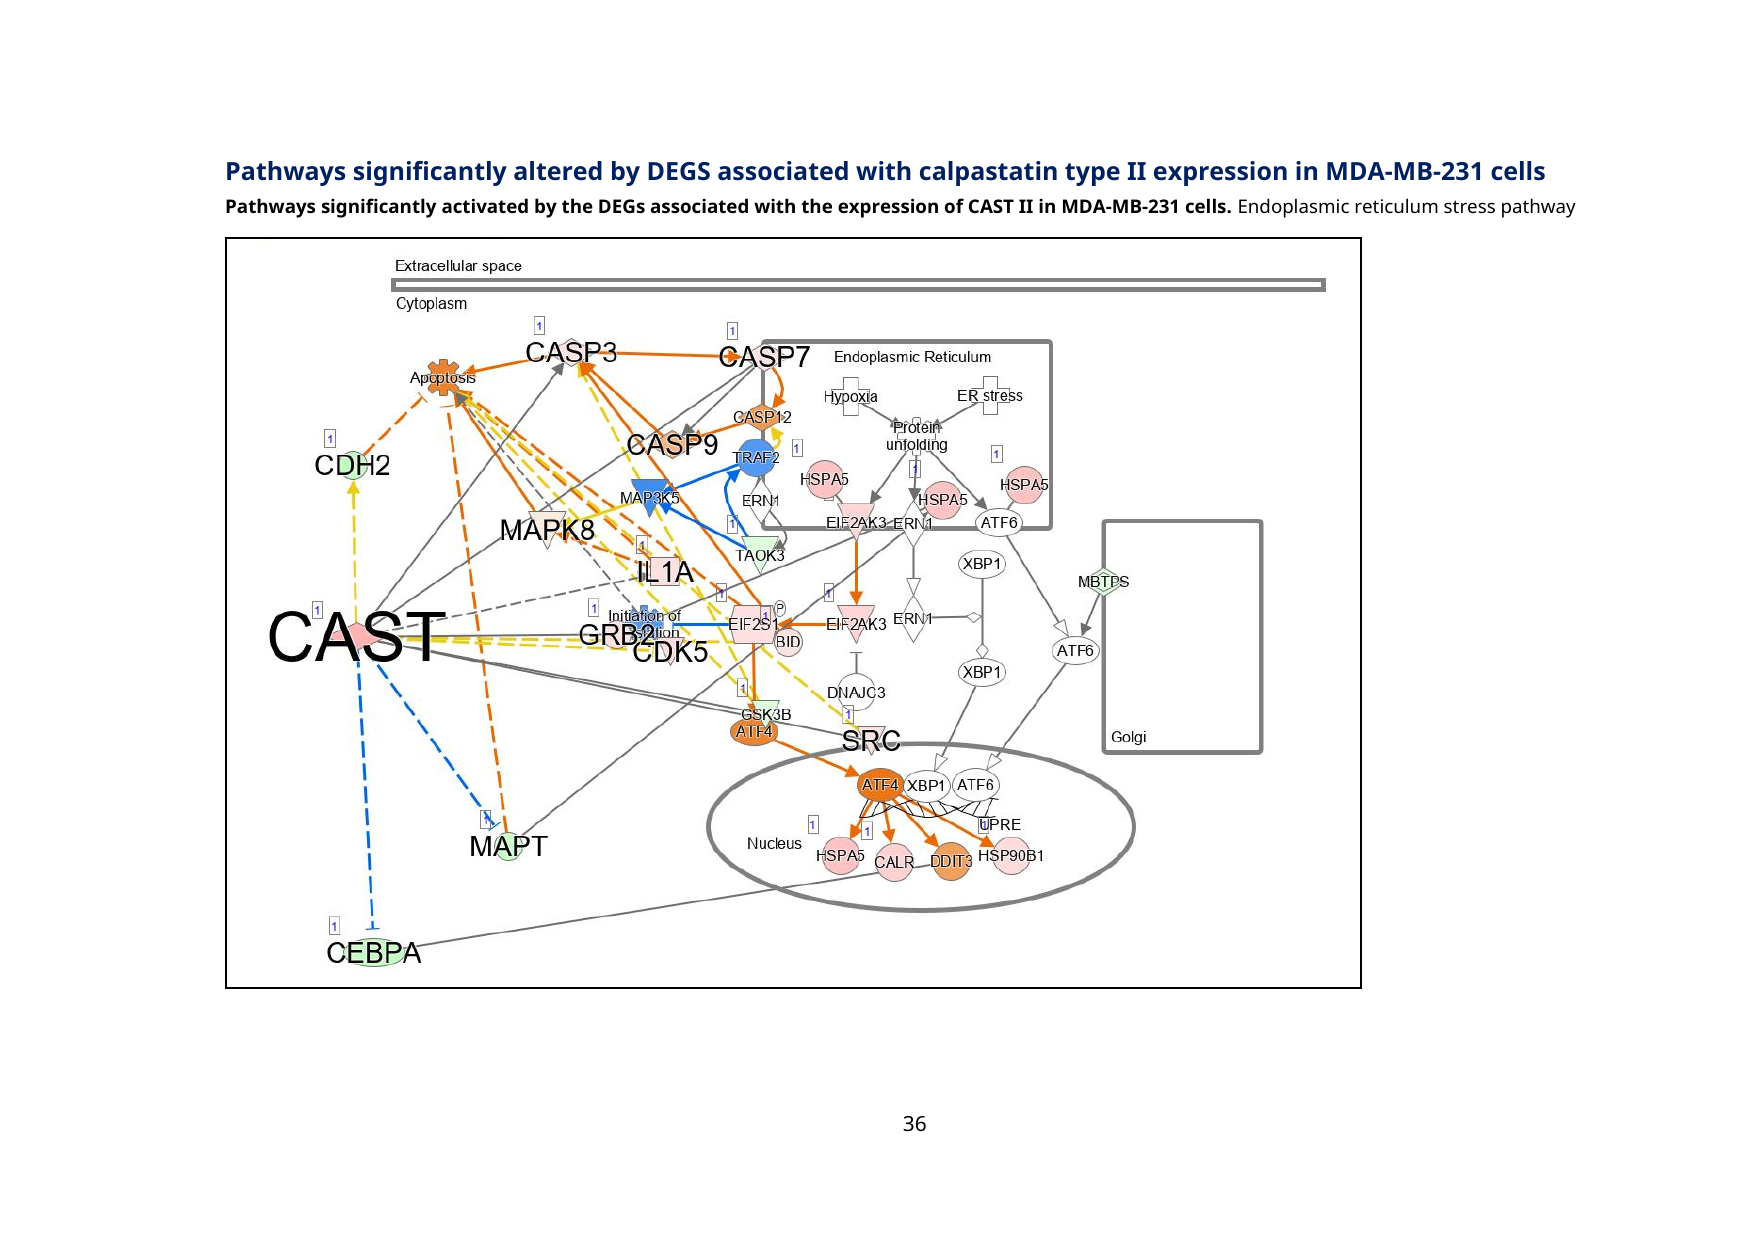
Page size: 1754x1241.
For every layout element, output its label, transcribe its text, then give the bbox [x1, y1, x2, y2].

subtitle Pathways significantly altered by DEGS associated with calpastatin type II expression in MDA-MB-231 cells [225, 153, 1604, 187]
picture [227, 239, 1360, 987]
text Pathways significantly activated by the DEGs associated with the expression of CAST II in MDA-MB-231 cells. Endoplasmic reticulum stress pathway [225, 193, 1604, 218]
